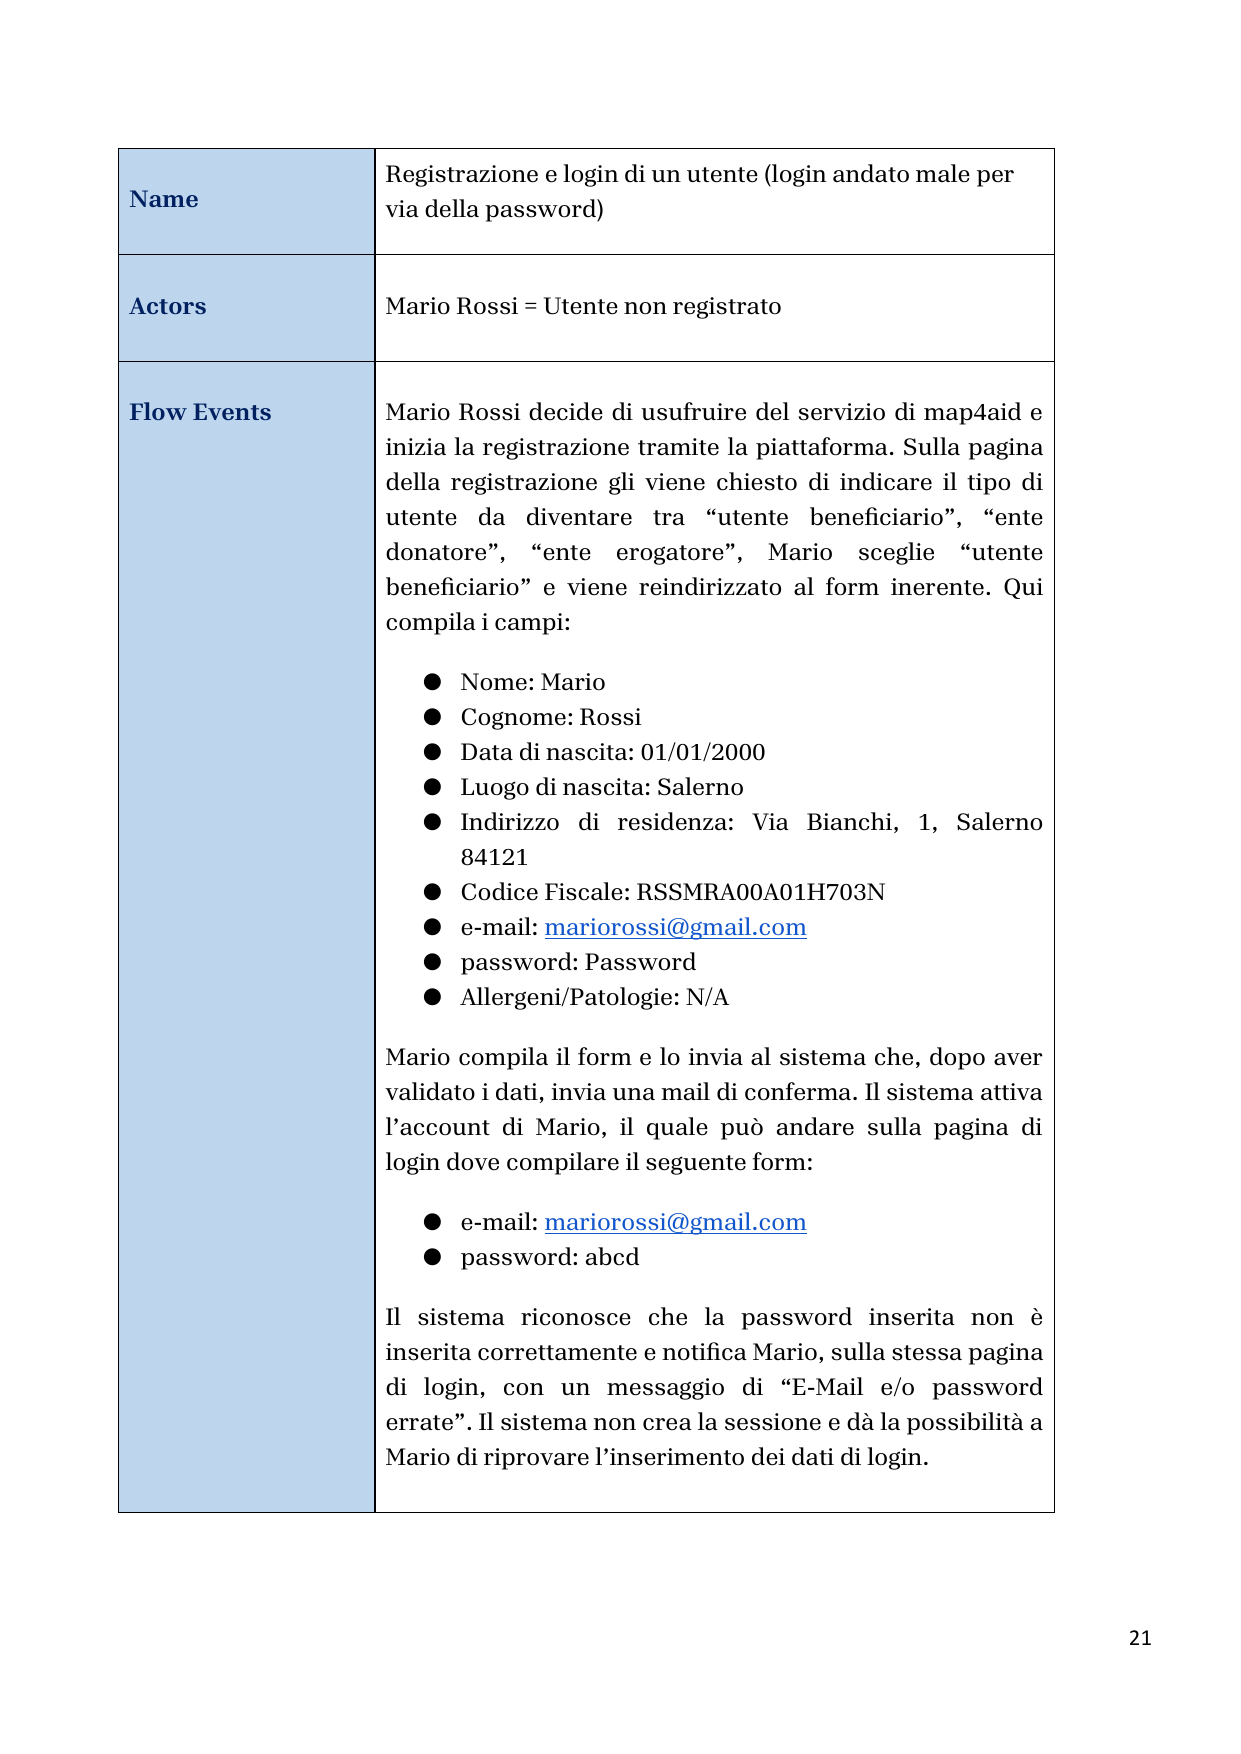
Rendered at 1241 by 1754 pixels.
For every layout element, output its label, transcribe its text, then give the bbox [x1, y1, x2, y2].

table_cell Mario Rossi decide di usufruire del servizio di map4aid e inizia la registrazione tramite la piattaforma. Sulla pagina della registrazione gli viene chiesto di indicare il tipo di utente da diventare tra “utente beneficiario”, “ente donatore”, “ente erogatore”, Mario sceglie “utente beneficiario” e viene reindirizzato al form inerente. Qui compila i campi: Nome: Mario Cognome: Rossi Data di nascita: 01/01/2000 Luogo di nascita: Salerno Indirizzo di residenza: Via Bianchi, 1, Salerno 84121 Codice Fiscale: RSSMRA00A01H703N e-mail: mariorossi@gmail.com password: Password Allergeni/Patologie: N/A Mario compila il form e lo invia al sistema che, dopo aver validato i dati, invia una mail di conferma. Il sistema attiva l’account di Mario, il quale può andare sulla pagina di login dove compilare il seguente form: e-mail: mariorossi@gmail.com password: abcd Il sistema riconosce che la password inserita non è inserita correttamente e notifica Mario, sulla stessa pagina di login, con un messaggio di “E-Mail e/o password errate”. Il sistema non crea la sessione e dà la possibilità a Mario di riprovare l’inserimento dei dati di login. [376, 362, 1054, 1512]
table_cell Name [119, 149, 374, 254]
table_cell Registrazione e login di un utente (login andato male per via della password) [376, 149, 1054, 254]
table_cell Actors [119, 255, 374, 361]
table_cell Mario Rossi = Utente non registrato [376, 255, 1054, 361]
table_cell Flow Events [119, 362, 374, 1512]
